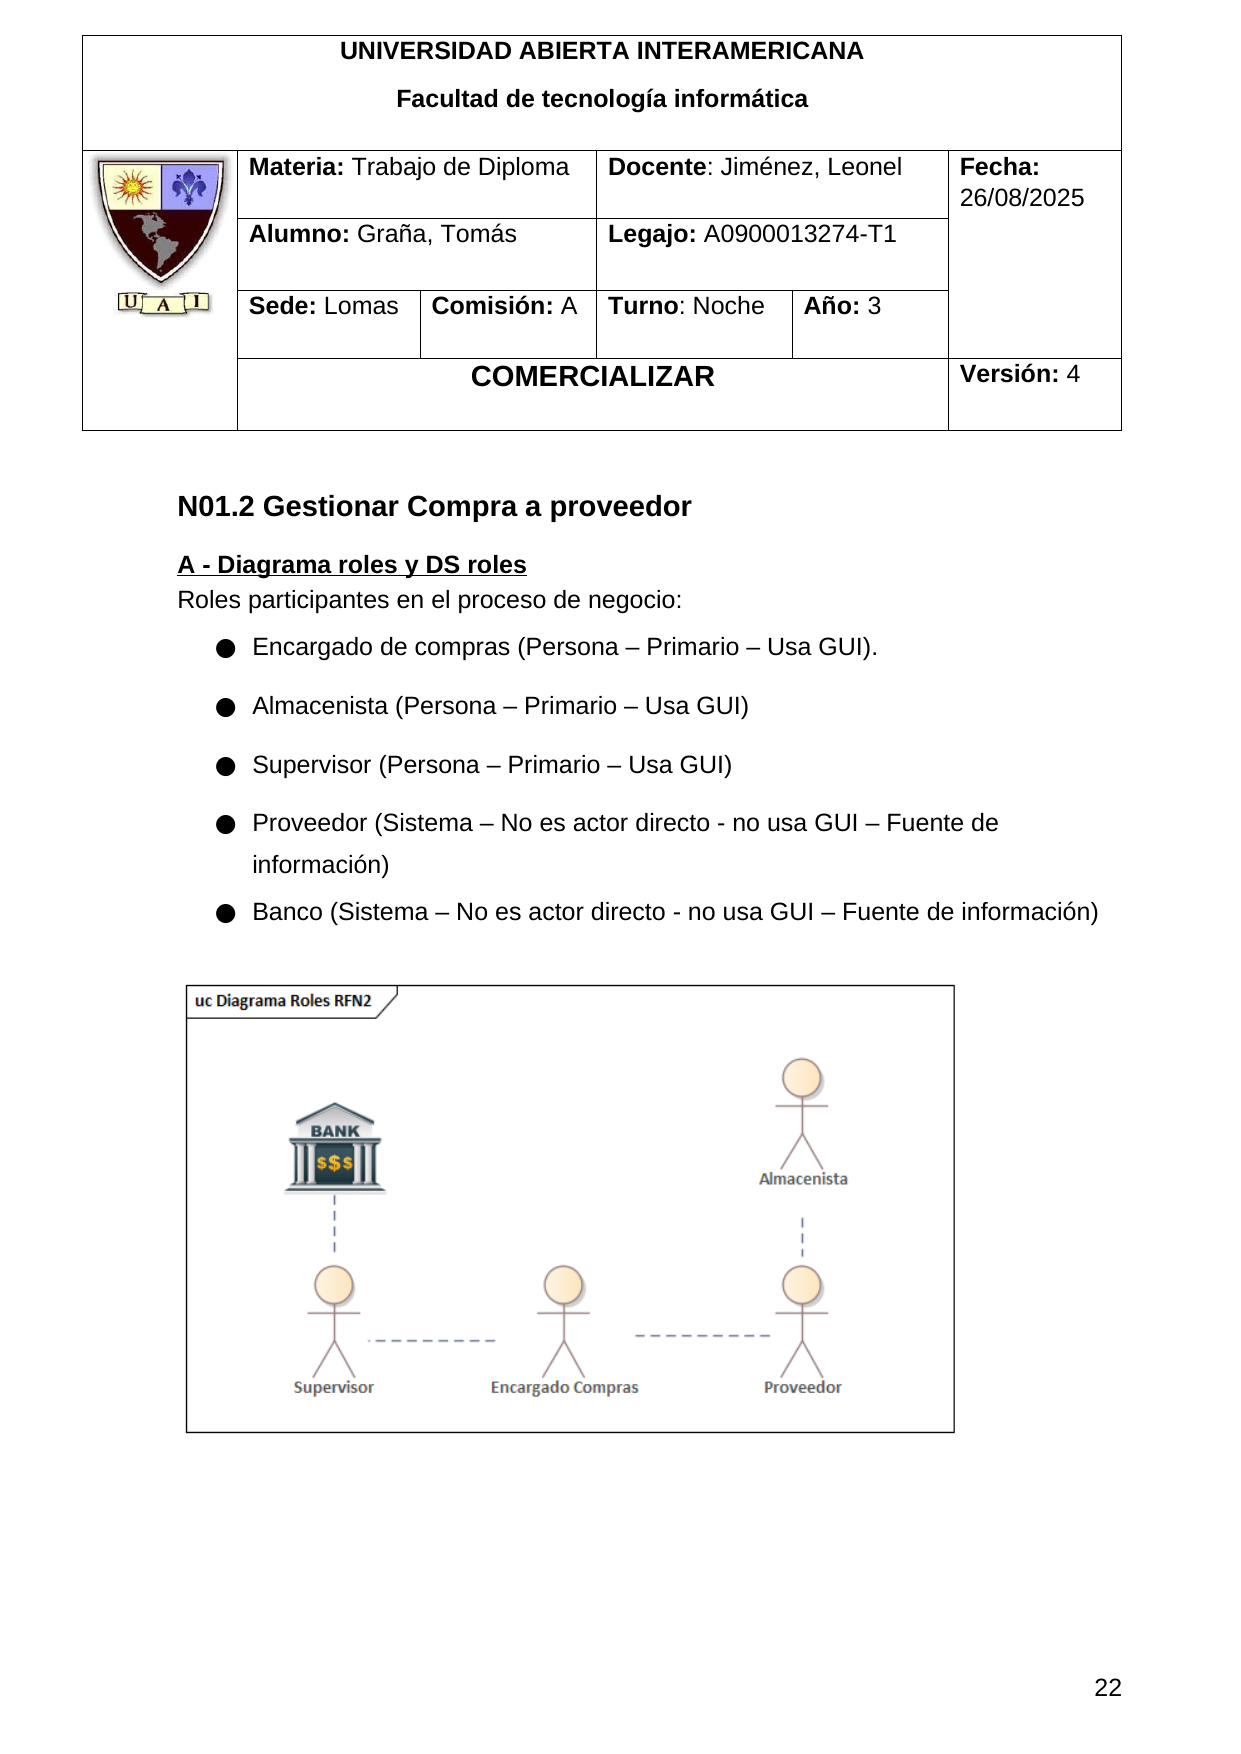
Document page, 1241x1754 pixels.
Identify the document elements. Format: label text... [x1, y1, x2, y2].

list Encargado de compras (Persona – Primario – Usa GUI). [214, 618, 1122, 669]
subtitle N01.2 Gestionar Compra a proveedor [177, 489, 1122, 522]
picture [87, 151, 234, 320]
text Roles participantes en el proceso de negocio: [177, 585, 1122, 614]
list Proveedor (Sistema – No es actor directo - no usa GUI – Fuente de información) [214, 795, 1122, 879]
list Almacenista (Persona – Primario – Usa GUI) [214, 677, 1122, 728]
list Banco (Sistema – No es actor directo - no usa GUI – Fuente de información) [214, 883, 1122, 935]
subtitle A - Diagrama roles y DS roles [177, 550, 1122, 579]
picture [177, 975, 965, 1442]
list Supervisor (Persona – Primario – Usa GUI) [214, 736, 1122, 787]
